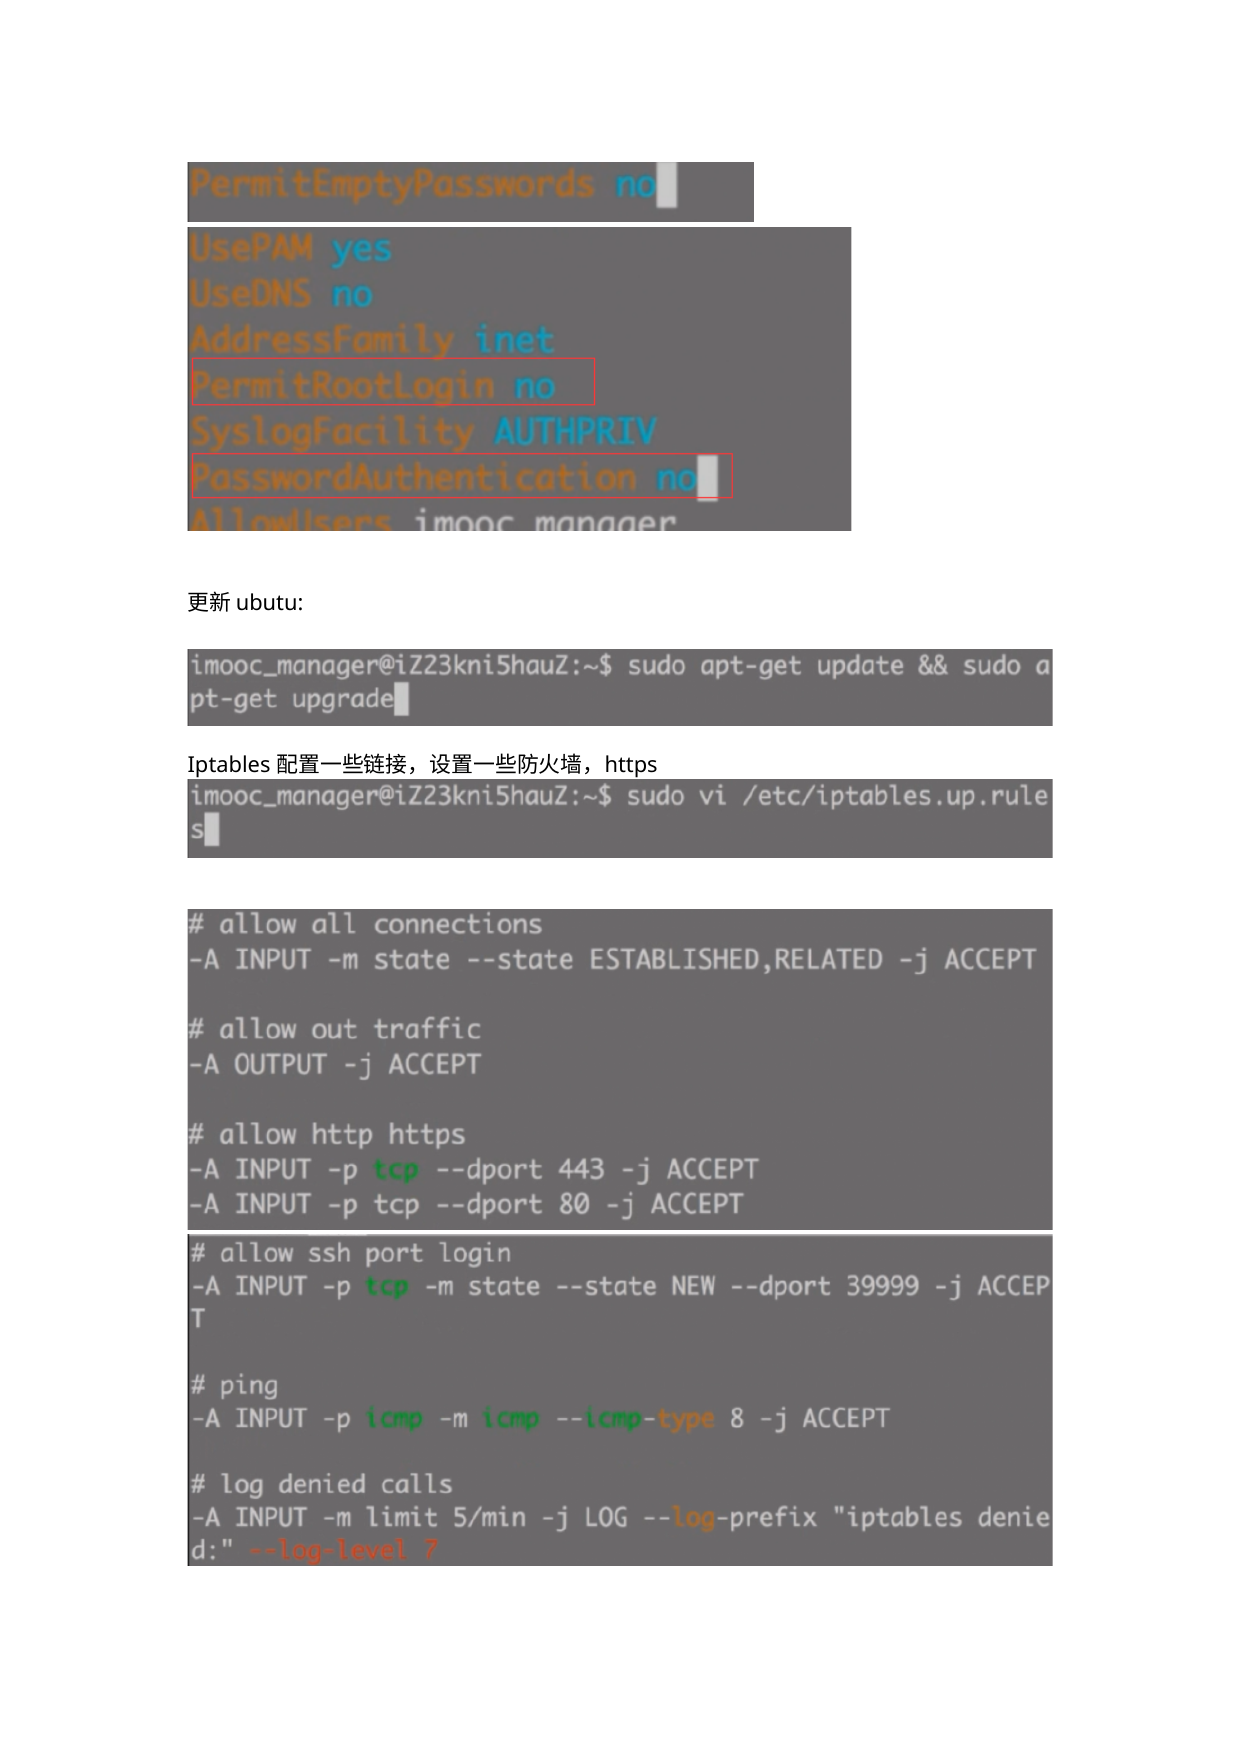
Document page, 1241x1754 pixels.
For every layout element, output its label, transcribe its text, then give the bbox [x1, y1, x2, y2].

picture [187, 909, 1053, 1230]
text 更新ubutu: [187, 584, 1053, 617]
text Iptables 配置一些链接，设置一些防火墙，https [187, 747, 1053, 779]
picture [187, 779, 1053, 858]
picture [187, 162, 754, 222]
picture [187, 649, 1053, 726]
picture [187, 1234, 1053, 1566]
picture [187, 227, 852, 531]
